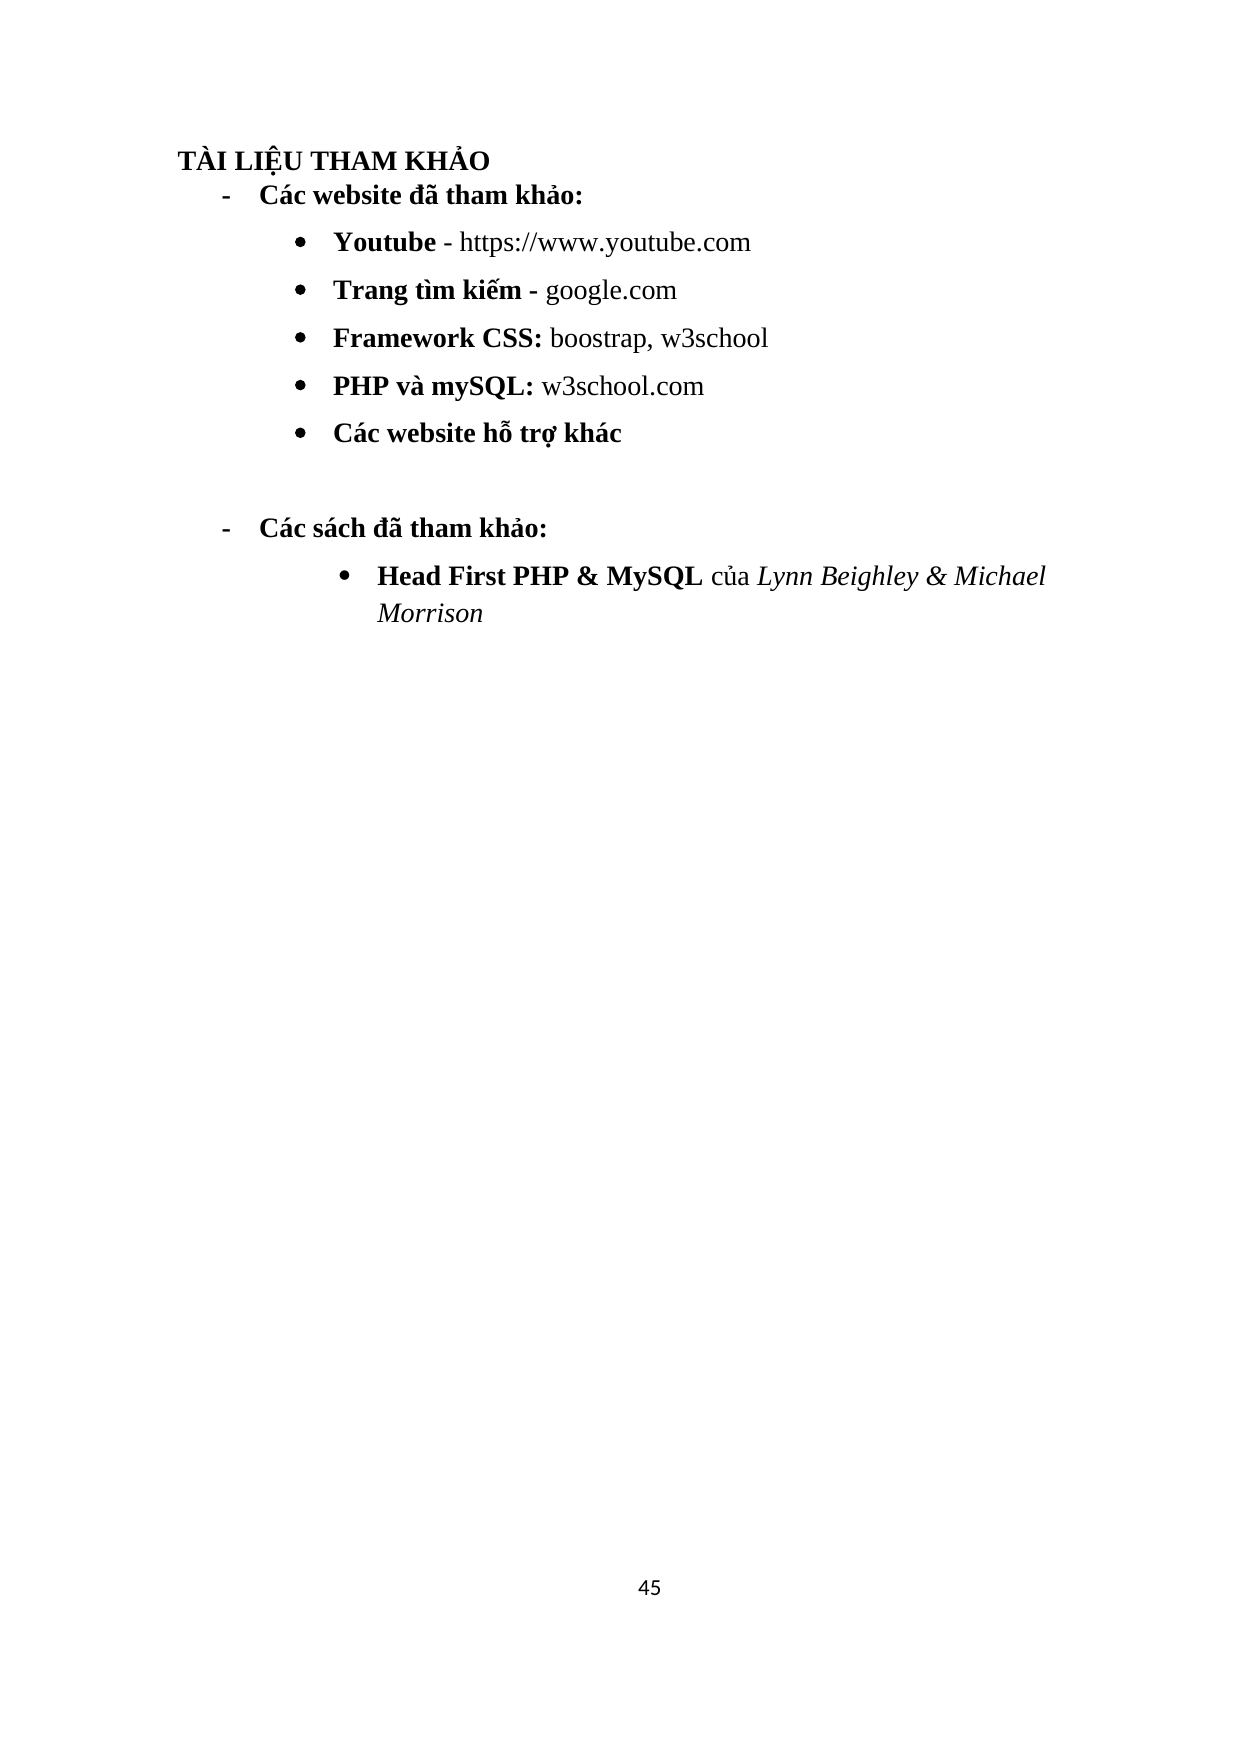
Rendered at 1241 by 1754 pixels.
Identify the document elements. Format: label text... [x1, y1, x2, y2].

list Head First PHP & MySQL của Lynn Beighley & Michael Morrison [339, 559, 1122, 629]
list Trang tìm kiếm - google.com [295, 273, 1122, 306]
list PHP và mySQL: w3school.com [295, 368, 1122, 401]
list Các sách đã tham khảo: [221, 512, 1122, 544]
subtitle TÀI LIỆU THAM KHẢO [177, 143, 1122, 176]
list Các website hỗ trợ khác [295, 416, 1122, 449]
list Youtube - https://www.youtube.com [295, 225, 1122, 258]
list Framework CSS: boostrap, w3school [295, 321, 1122, 353]
list Các website đã tham khảo: [221, 178, 1122, 210]
